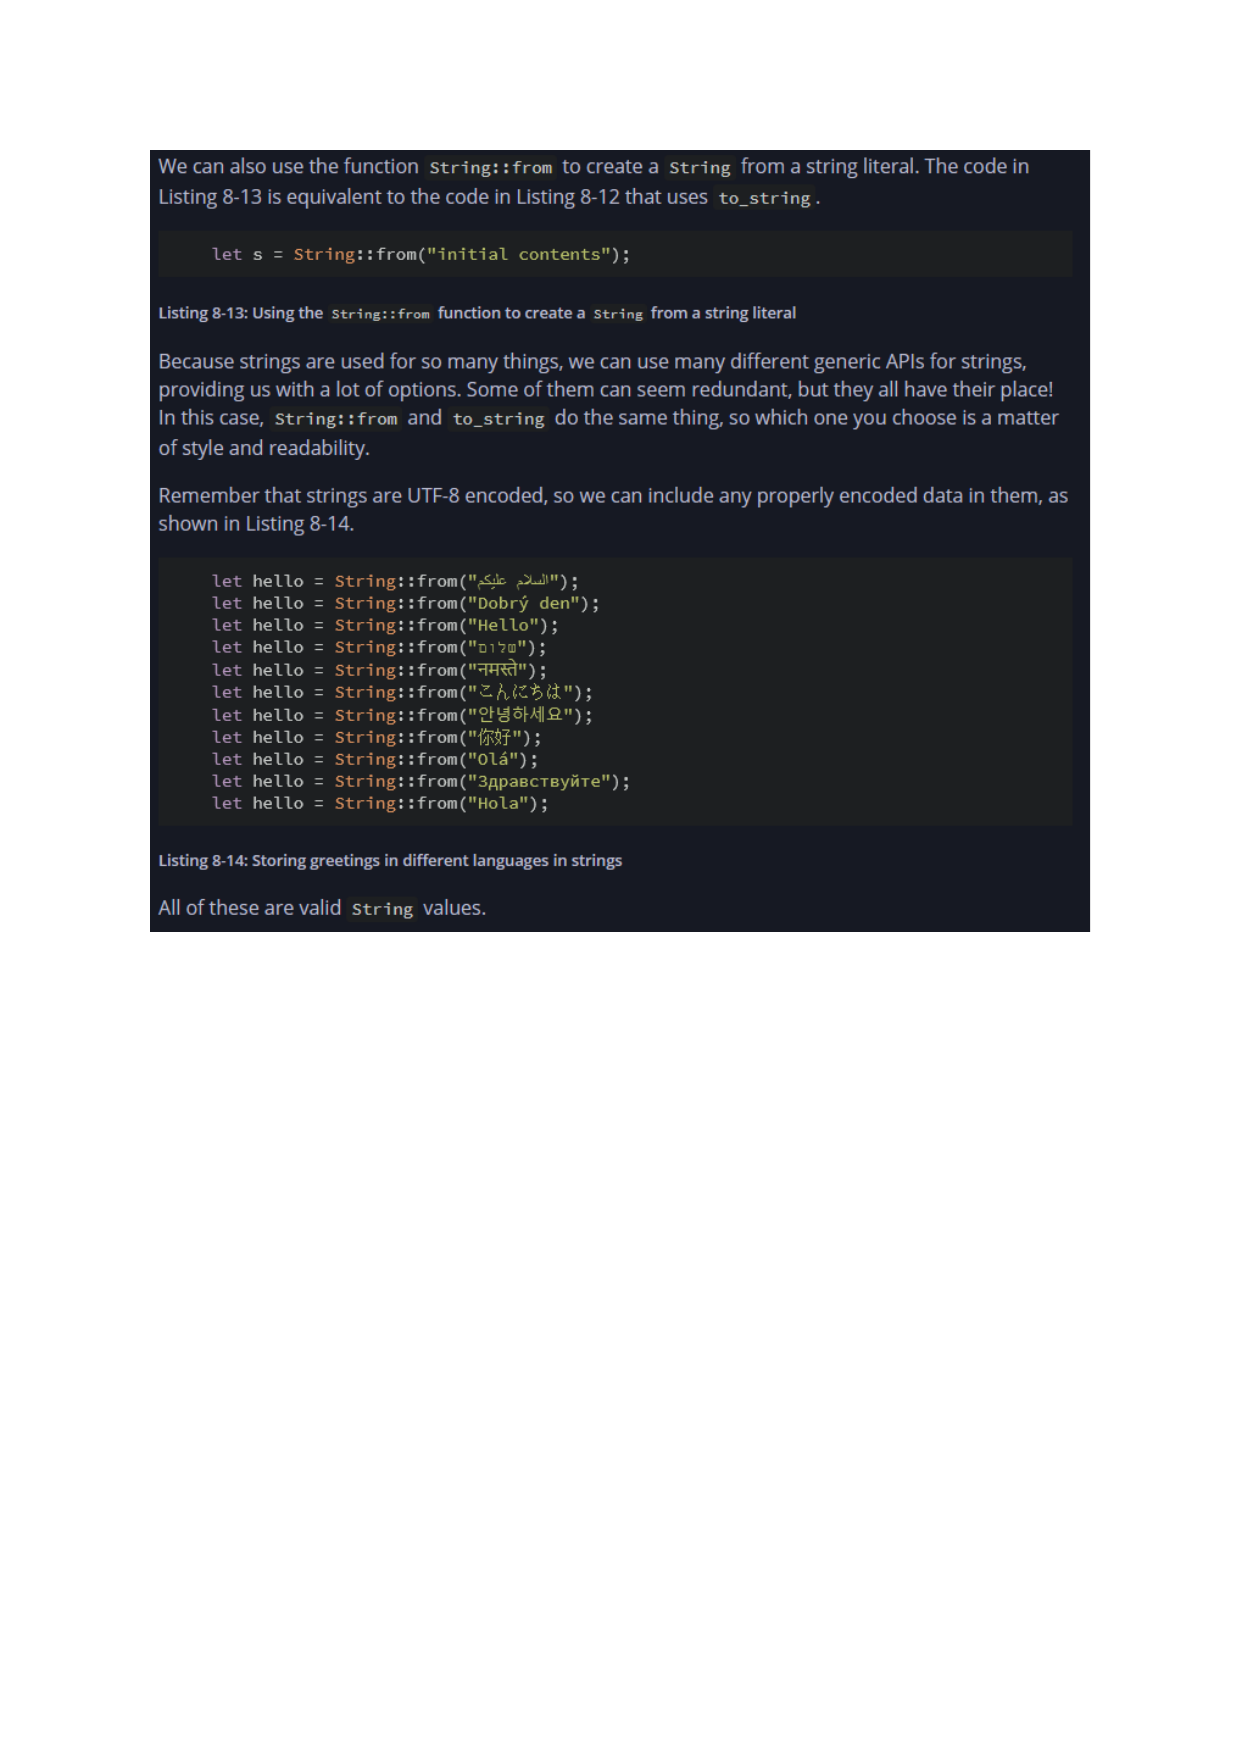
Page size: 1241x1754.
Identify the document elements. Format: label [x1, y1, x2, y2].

picture [150, 150, 1091, 932]
